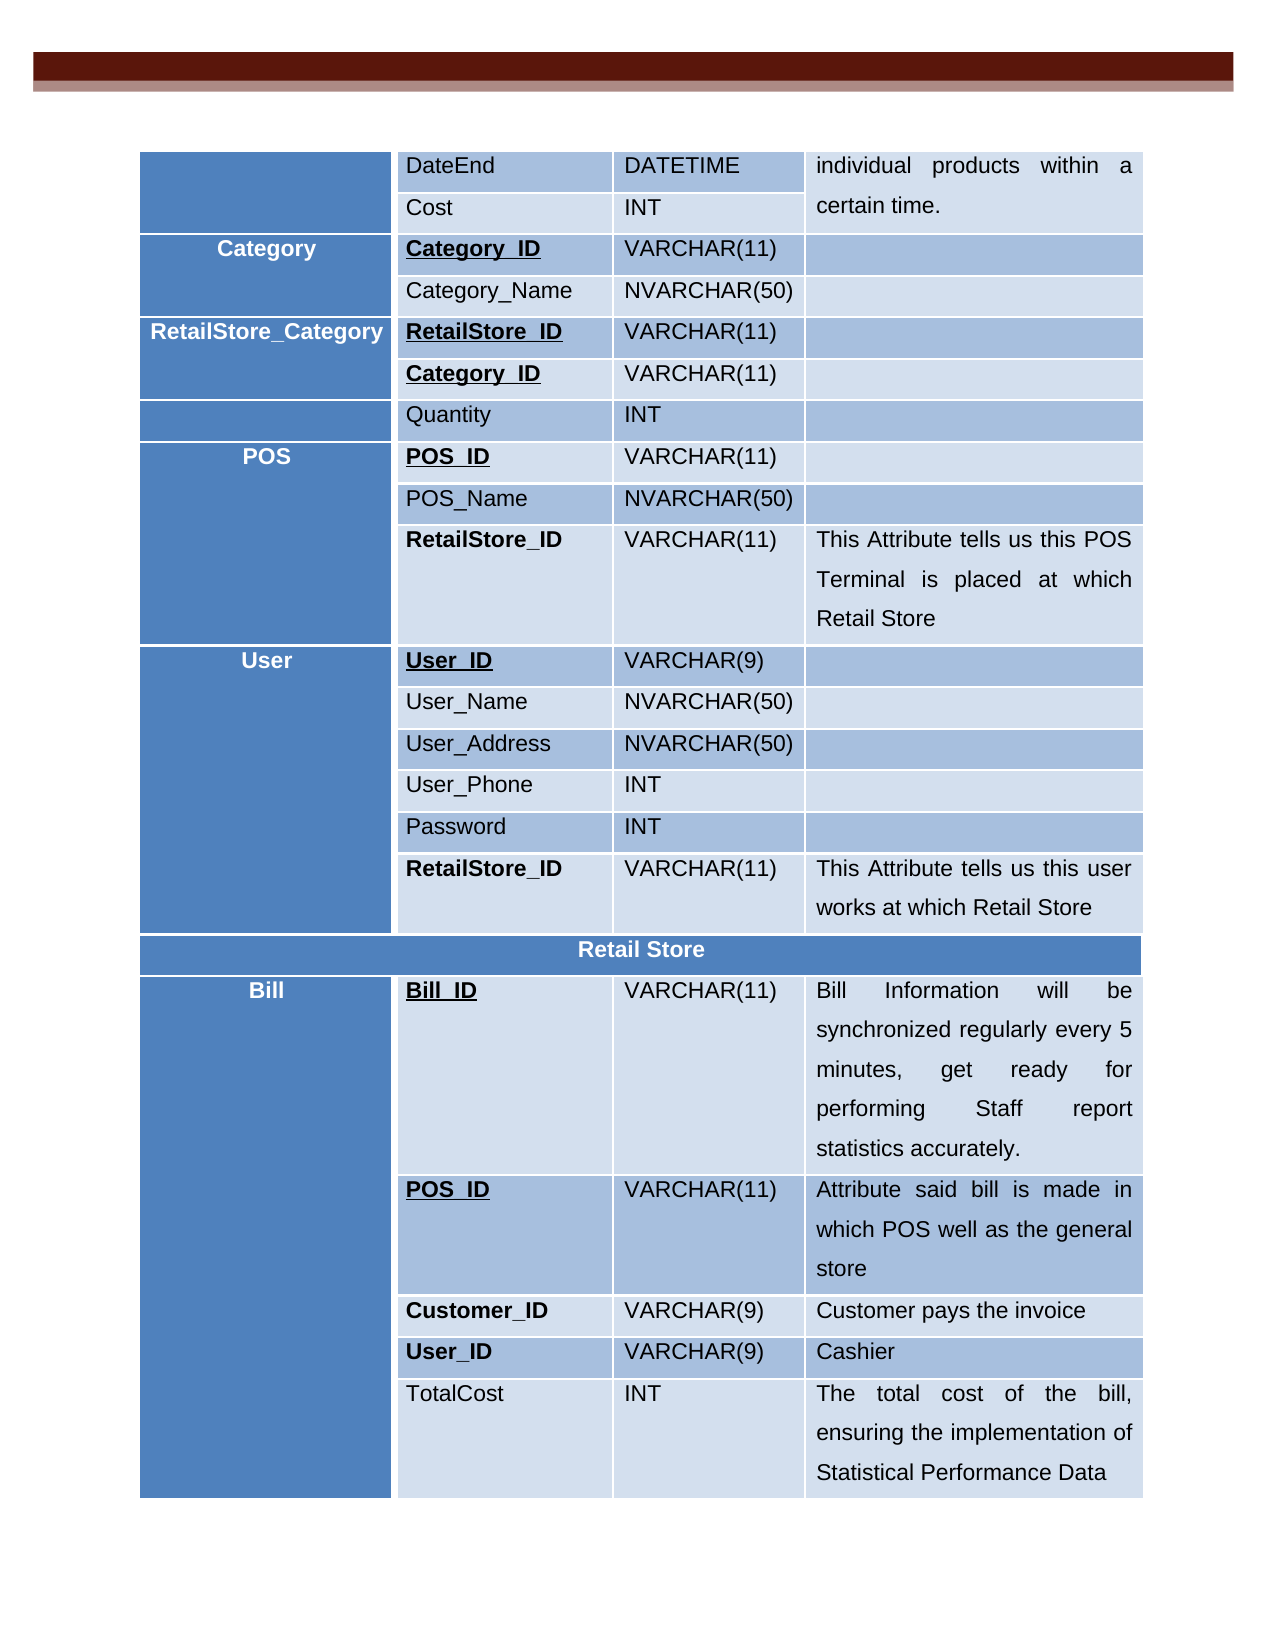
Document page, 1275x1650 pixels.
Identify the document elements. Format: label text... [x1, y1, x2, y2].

table_cell [806, 277, 1143, 316]
table_cell RetailStore_ID [398, 526, 612, 644]
table_cell Bill [140, 977, 391, 1498]
table_cell [806, 813, 1143, 852]
table_cell [806, 730, 1143, 769]
table_cell VARCHAR(11) [614, 235, 804, 275]
table_cell User_ID [398, 1338, 612, 1378]
table_cell INT [614, 771, 804, 811]
table_cell Quantity [398, 401, 612, 441]
table_cell NVARCHAR(50) [614, 277, 804, 316]
table_cell [806, 443, 1143, 482]
table_cell RetailStore_ID [398, 318, 612, 358]
table_cell [140, 401, 391, 441]
table_cell RetailStore_ID [398, 855, 612, 933]
table_cell VARCHAR(11) [614, 855, 804, 933]
table_cell Retail Store [140, 936, 1141, 975]
table_cell [806, 485, 1143, 524]
table_cell VARCHAR(9) [614, 1297, 804, 1336]
table_cell User_Address [398, 730, 612, 769]
table_cell POS_ID [398, 443, 612, 482]
table_cell VARCHAR(11) [614, 360, 804, 399]
table_cell User_Name [398, 688, 612, 728]
table_cell [806, 318, 1143, 358]
table_cell POS_ID [398, 1176, 612, 1294]
table_cell Cost [398, 194, 612, 233]
table_cell [806, 360, 1143, 399]
table_cell Attribute said bill is made in which POS well as the general store [806, 1176, 1143, 1294]
table_cell This Attribute tells us this user works at which Retail Store [806, 855, 1143, 933]
table_cell Category_Name [398, 277, 612, 316]
table_cell INT [614, 1380, 804, 1498]
table_cell Password [398, 813, 612, 852]
table_cell VARCHAR(11) [614, 318, 804, 358]
table_cell Cashier [806, 1338, 1143, 1378]
table_cell [806, 771, 1143, 811]
table_cell POS_Name [398, 485, 612, 524]
table_cell Bill Information will be synchronized regularly every 5 minutes, get ready for performing Staff report statistics accurately. [806, 977, 1143, 1174]
table_cell Bill_ID [398, 977, 612, 1174]
table_cell [806, 401, 1143, 441]
table_cell User_Phone [398, 771, 612, 811]
table_cell VARCHAR(9) [614, 1338, 804, 1378]
table_cell VARCHAR(11) [614, 977, 804, 1174]
table_cell VARCHAR(11) [614, 443, 804, 482]
table_cell VARCHAR(9) [614, 647, 804, 686]
table_cell Category_ID [398, 360, 612, 399]
table_cell This Attribute tells us this POS Terminal is placed at which Retail Store [806, 526, 1143, 644]
table_cell [806, 235, 1143, 275]
table_cell User [140, 647, 391, 933]
table_cell NVARCHAR(50) [614, 688, 804, 728]
table_cell Customer_ID [398, 1297, 612, 1336]
table_cell POS [140, 443, 391, 644]
table_cell INT [614, 401, 804, 441]
table_cell Customer pays the invoice [806, 1297, 1143, 1336]
table_cell User_ID [398, 647, 612, 686]
table_cell INT [614, 813, 804, 852]
table_cell VARCHAR(11) [614, 526, 804, 644]
table_cell DATETIME [614, 152, 804, 192]
table_cell Category [140, 235, 391, 316]
table_cell [806, 688, 1143, 728]
table_cell INT [614, 194, 804, 233]
table_cell VARCHAR(11) [614, 1176, 804, 1294]
table_cell TotalCost [398, 1380, 612, 1498]
table_cell NVARCHAR(50) [614, 485, 804, 524]
table_cell [806, 647, 1143, 686]
table_cell NVARCHAR(50) [614, 730, 804, 769]
table_cell Category_ID [398, 235, 612, 275]
table_cell RetailStore_Category [140, 318, 391, 399]
table_cell The total cost of the bill, ensuring the implementation of Statistical Performance Data [806, 1380, 1143, 1498]
table_cell DateEnd [398, 152, 612, 192]
